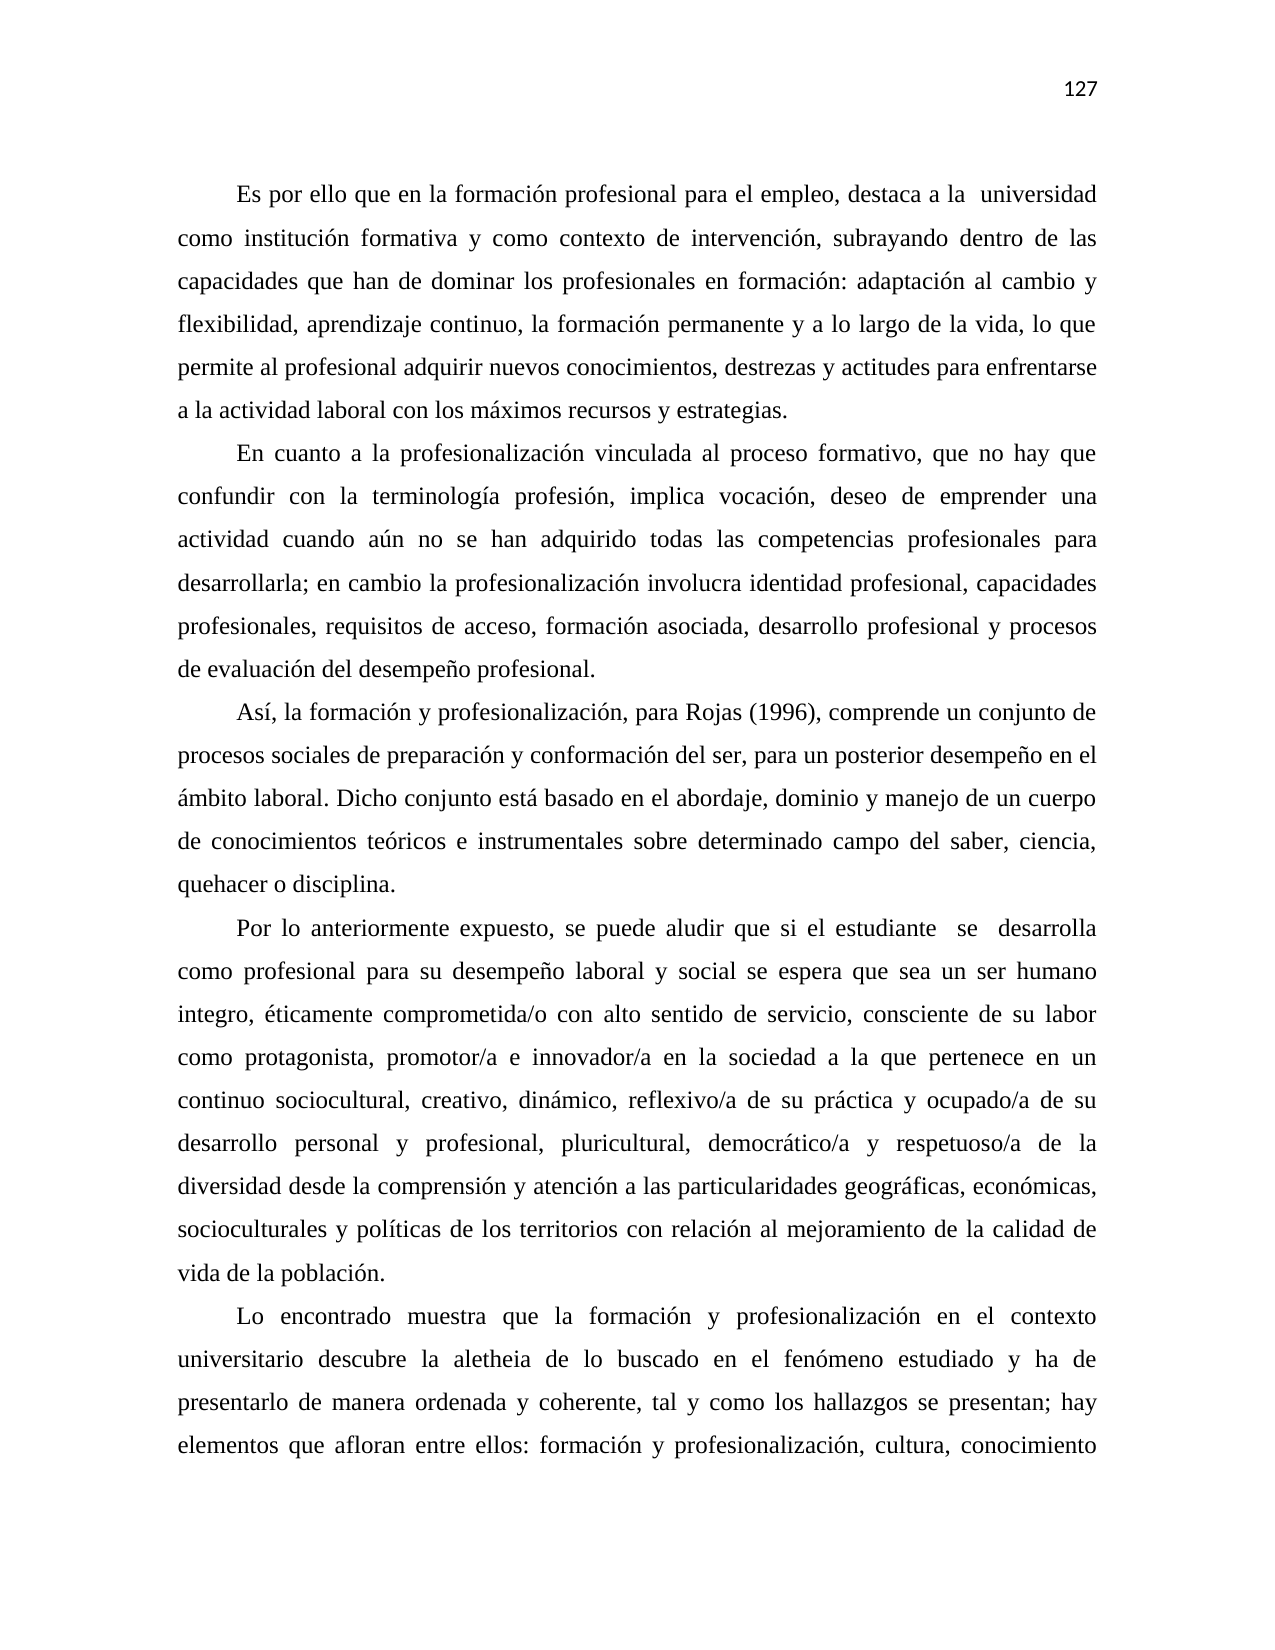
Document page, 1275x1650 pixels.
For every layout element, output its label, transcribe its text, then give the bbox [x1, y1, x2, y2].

text Es por ello que en la formación profesional para el empleo, destaca a la universidad como institución formativa y como contexto de intervención, subrayando dentro de las capacidades que han de dominar los profesionales en formación: adaptación al cambio y flexibilidad, aprendizaje continuo, la formación permanente y a lo largo de la vida, lo que permite al profesional adquirir nuevos conocimientos, destrezas y actitudes para enfrentarse a la actividad laboral con los máximos recursos y estrategias. [177, 179, 1098, 424]
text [177, 1301, 1098, 1459]
text En cuanto a la profesionalización vinculada al proceso formativo, que no hay que confundir con la terminología profesión, implica vocación, deseo de emprender una actividad cuando aún no se han adquirido todas las competencias profesionales para desarrollarla; en cambio la profesionalización involucra identidad profesional, capacidades profesionales, requisitos de acceso, formación asociada, desarrollo profesional y procesos de evaluación del desempeño profesional. [177, 438, 1098, 683]
text Por lo anteriormente expuesto, se puede aludir que si el estudiante se desarrolla como profesional para su desempeño laboral y social se espera que sea un ser humano integro, éticamente comprometida/o con alto sentido de servicio, consciente de su labor como protagonista, promotor/a e innovador/a en la sociedad a la que pertenece en un continuo sociocultural, creativo, dinámico, reflexivo/a de su práctica y ocupado/a de su desarrollo personal y profesional, pluricultural, democrático/a y respetuoso/a de la diversidad desde la comprensión y atención a las particularidades geográficas, económicas, socioculturales y políticas de los territorios con relación al mejoramiento de la calidad de vida de la población. [177, 913, 1098, 1286]
text Así, la formación y profesionalización, para Rojas (1996), comprende un conjunto de procesos sociales de preparación y conformación del ser, para un posterior desempeño en el ámbito laboral. Dicho conjunto está basado en el abordaje, dominio y manejo de un cuerpo de conocimientos teóricos e instrumentales sobre determinado campo del saber, ciencia, quehacer o disciplina. [177, 697, 1098, 898]
